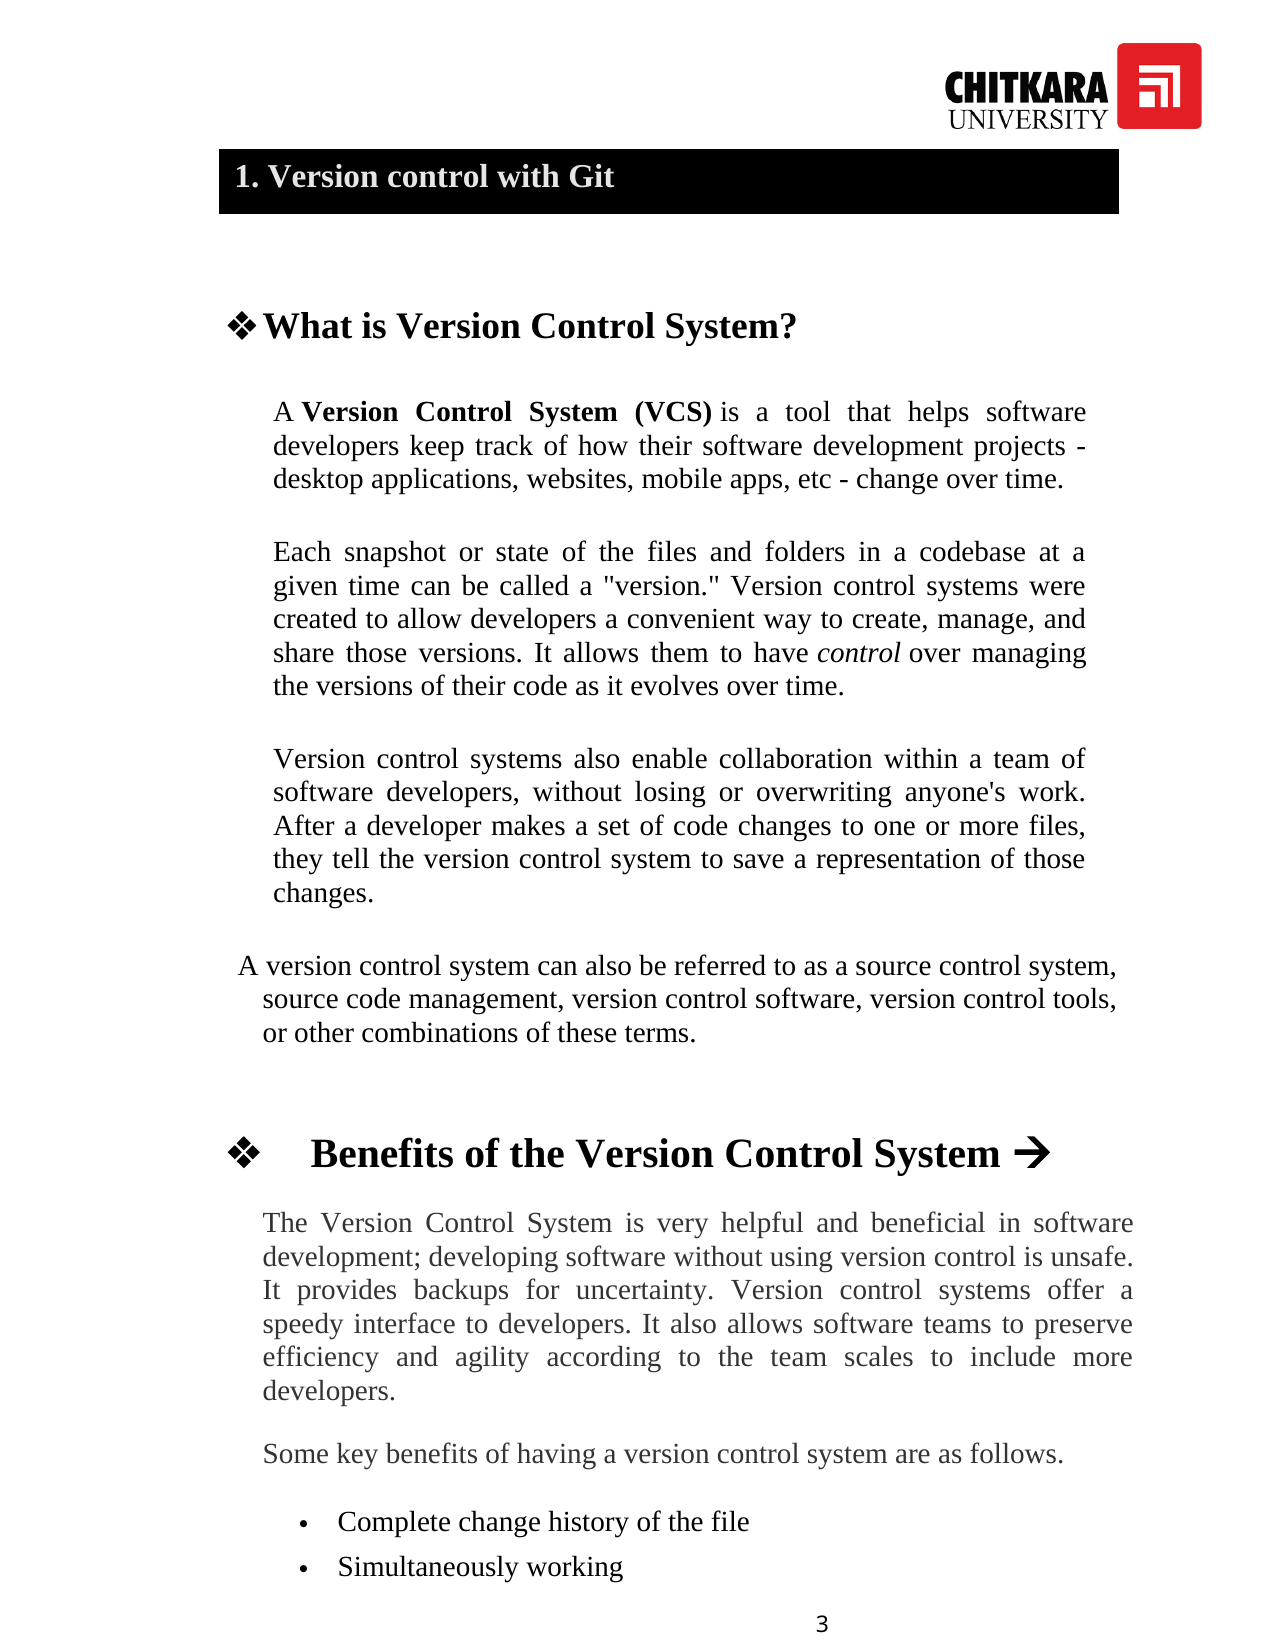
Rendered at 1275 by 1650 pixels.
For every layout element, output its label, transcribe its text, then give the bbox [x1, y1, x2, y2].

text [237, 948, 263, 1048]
picture [945, 43, 1202, 129]
text Version control systems also enable collaboration within a team of software developers, without losing or overwriting anyone's work. After a developer makes a set of code changes to one or more files, they tell the version control system to save a representation of those changes. [273, 741, 1087, 909]
list Benefits of the Version Control System [225, 1128, 300, 1176]
text Each snapshot or state of the files and folders in a codebase at a given time can be called a "version." Version control systems were created to allow developers a convenient way to create, manage, and share those versions. It allows them to have control over managing the versions of their code as it evolves over time. [273, 534, 1087, 702]
list Simultaneously working [300, 1544, 1134, 1583]
text Some key benefits of having a version control system are as follows. [262, 1436, 1134, 1469]
text The Version Control System is very helpful and beneficial in software development; developing software without using version control is unsafe. It provides backups for uncertainty. Version control systems offer a speedy interface to developers. It also allows software teams to preserve efficiency and agility according to the team scales to include more developers. [262, 1205, 1134, 1407]
list What is Version Control System? [225, 304, 1134, 347]
text A Version Control System (VCS) is a tool that helps software developers keep track of how their software development projects - desktop applications, websites, mobile apps, etc - change over time. [273, 394, 1087, 495]
list Benefits of the Version Control System [1012, 1128, 1134, 1176]
text A version control system can also be referred to as a source control system, source code management, version control software, version control tools, or other combinations of these terms. [697, 948, 1134, 1048]
list Complete change history of the file [300, 1498, 1134, 1538]
